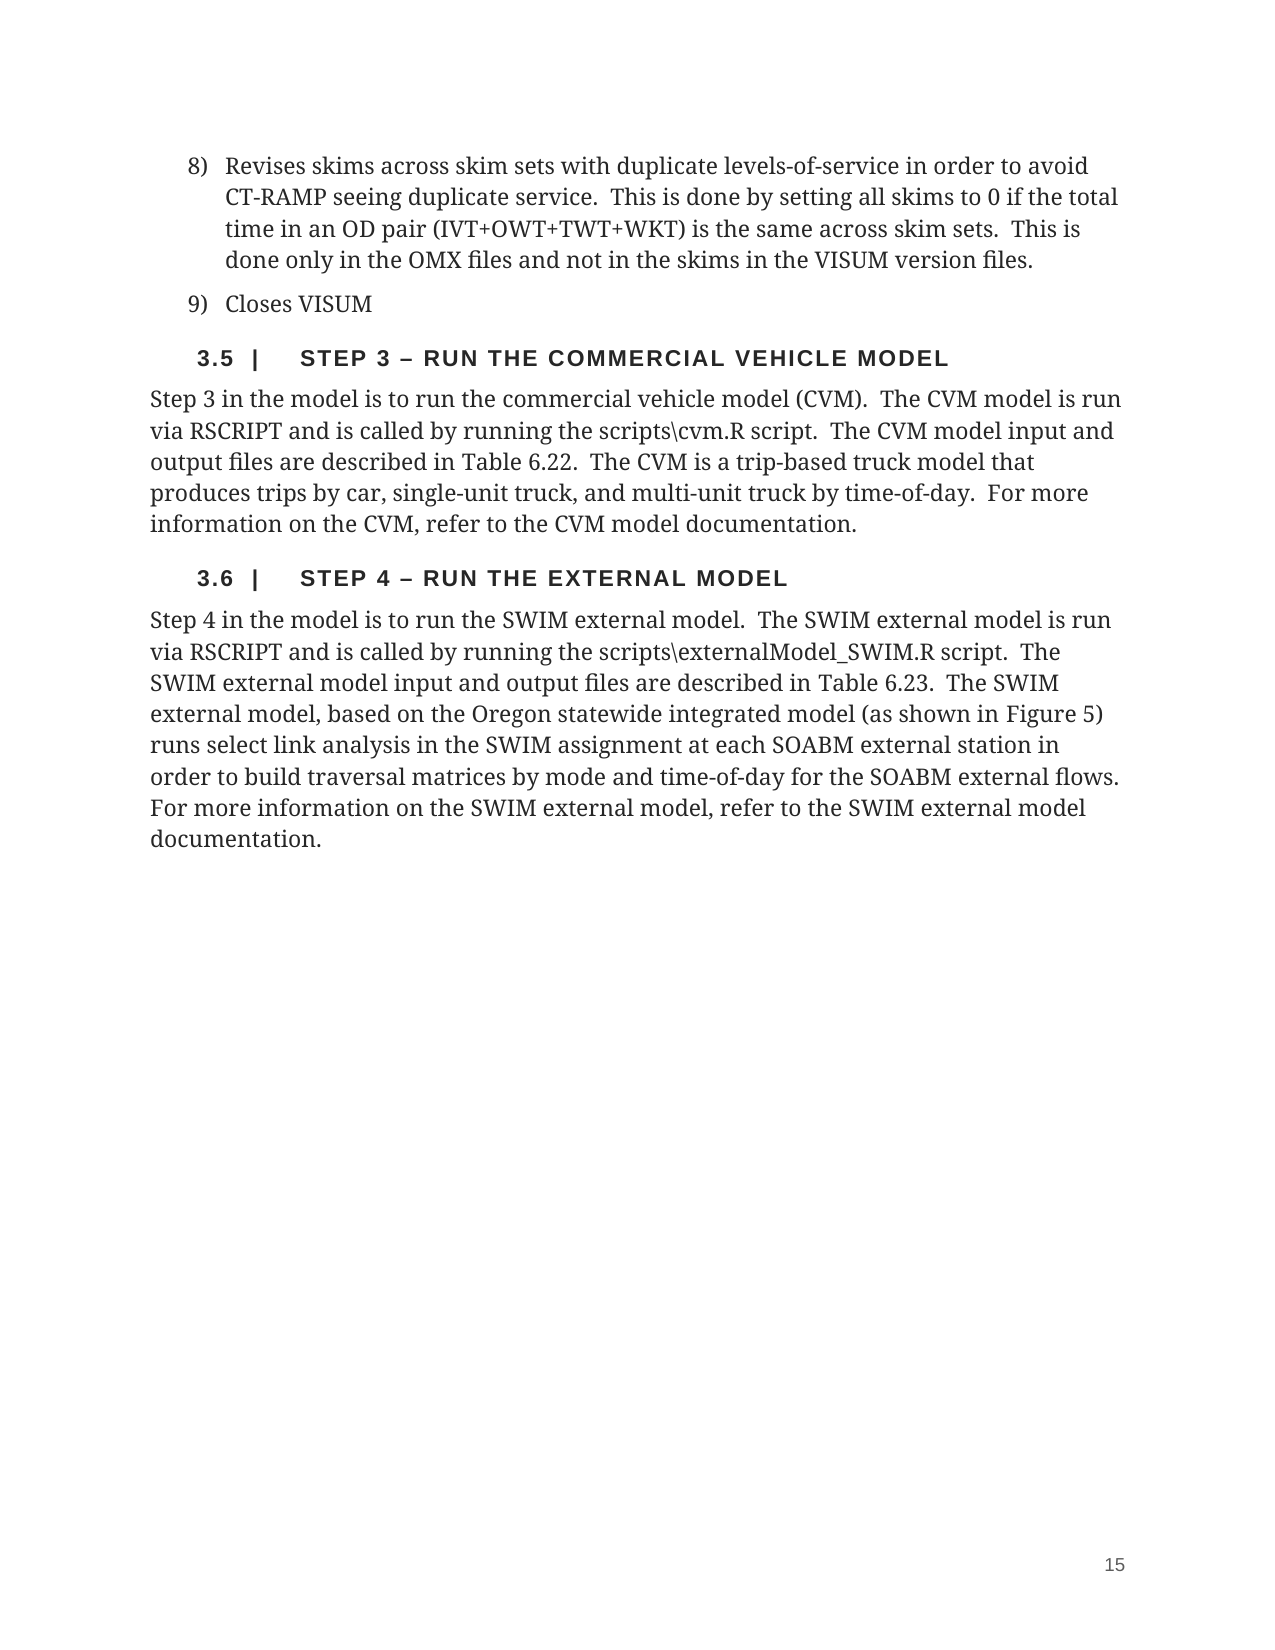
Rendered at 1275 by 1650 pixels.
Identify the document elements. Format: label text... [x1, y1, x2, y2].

list Closes VISUM [187, 287, 1125, 319]
list Revises skims across skim sets with duplicate levels-of-service in order to avoid CT-RAMP seeing duplicate service. This is done by setting all skims to 0 if the total time in an OD pair (IVT+OWT+TWT+WKT) is the same across skim sets. This is done only in the OMX files and not in the skims in the VISUM version files. [187, 150, 1125, 275]
subtitle STEP 3 – Run the Commercial Vehicle Model [197, 339, 1125, 371]
subtitle STEP 4 – Run the External Model [197, 560, 1125, 592]
